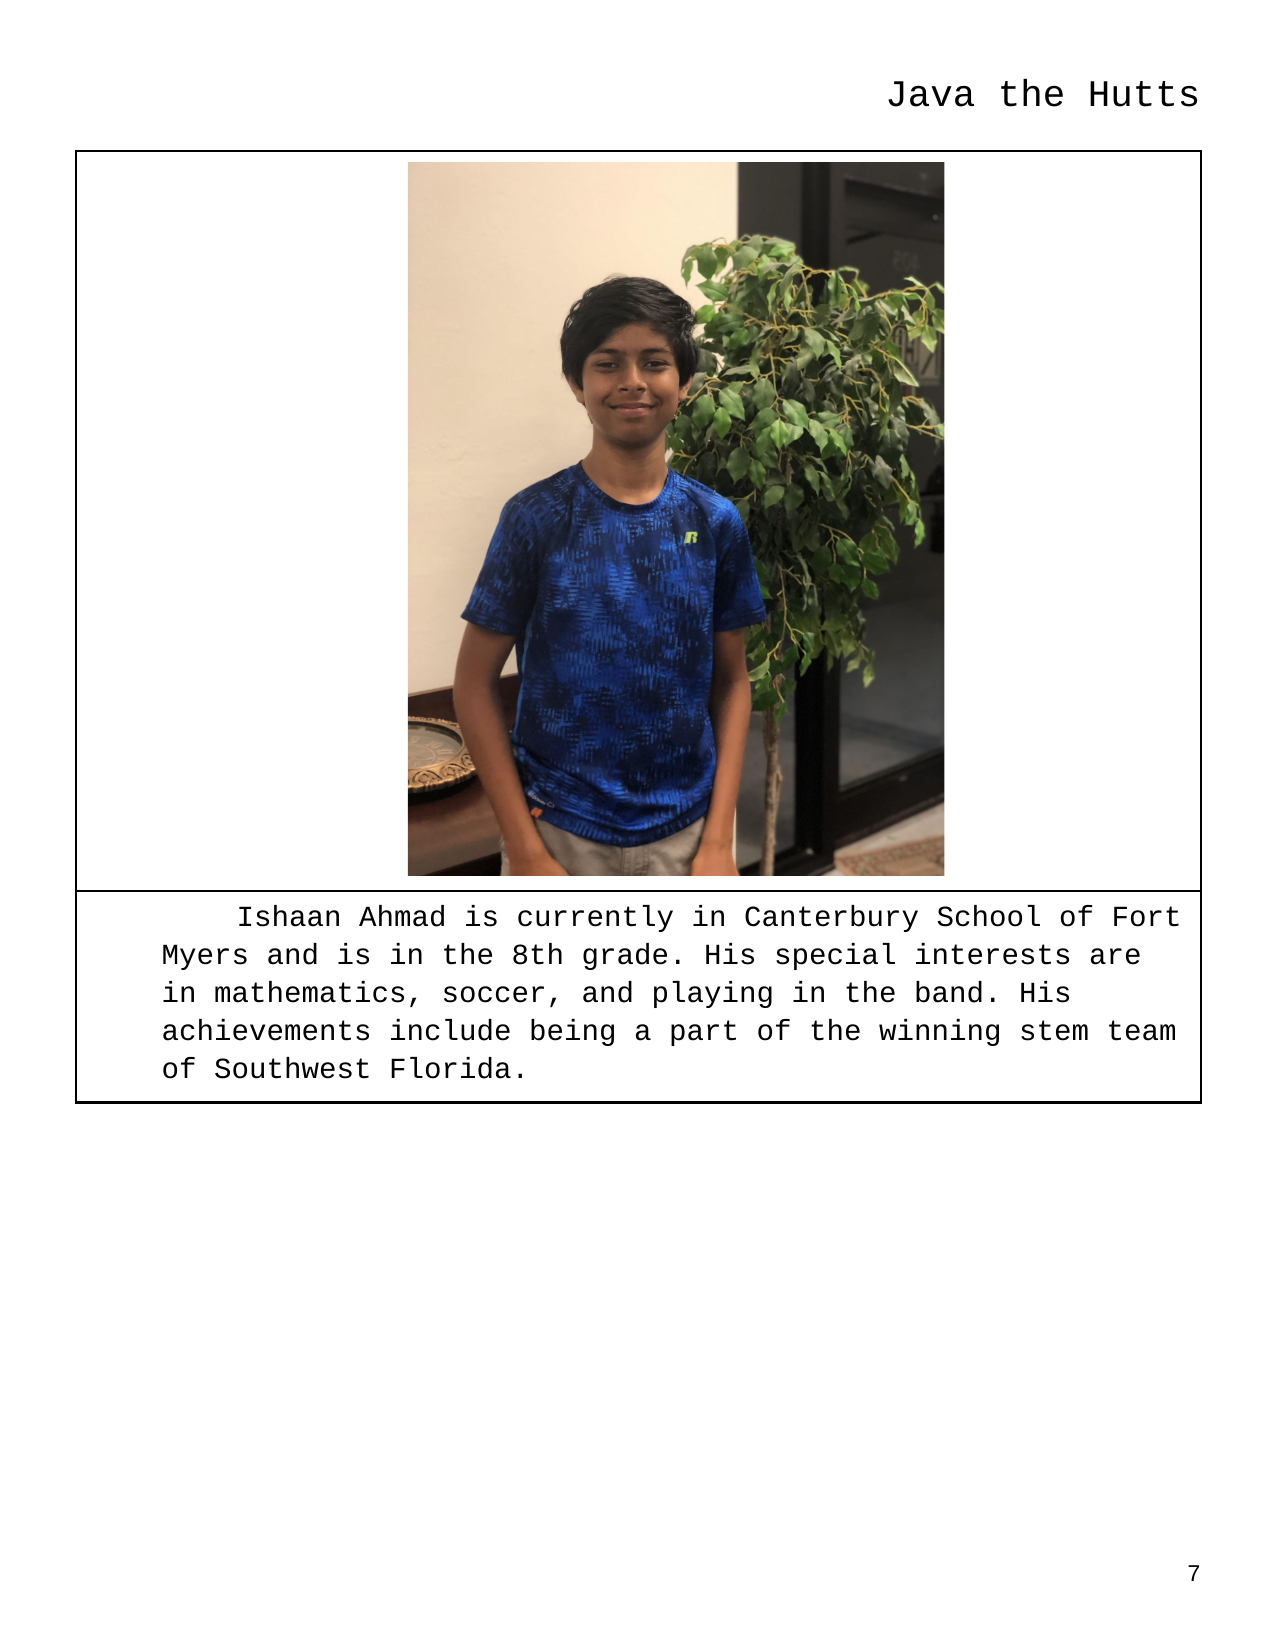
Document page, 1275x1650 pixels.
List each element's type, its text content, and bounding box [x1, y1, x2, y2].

picture [407, 162, 945, 876]
table_header Ishaan Ahmad: [77, 152, 1200, 890]
table_cell Ishaan Ahmad is currently in Canterbury School of Fort Myers and is in the 8th grade. His special interests are in mathematics, soccer, and playing in the band. His achievements include being a part of the winning stem team of Southwest Florida. [77, 892, 1200, 1101]
